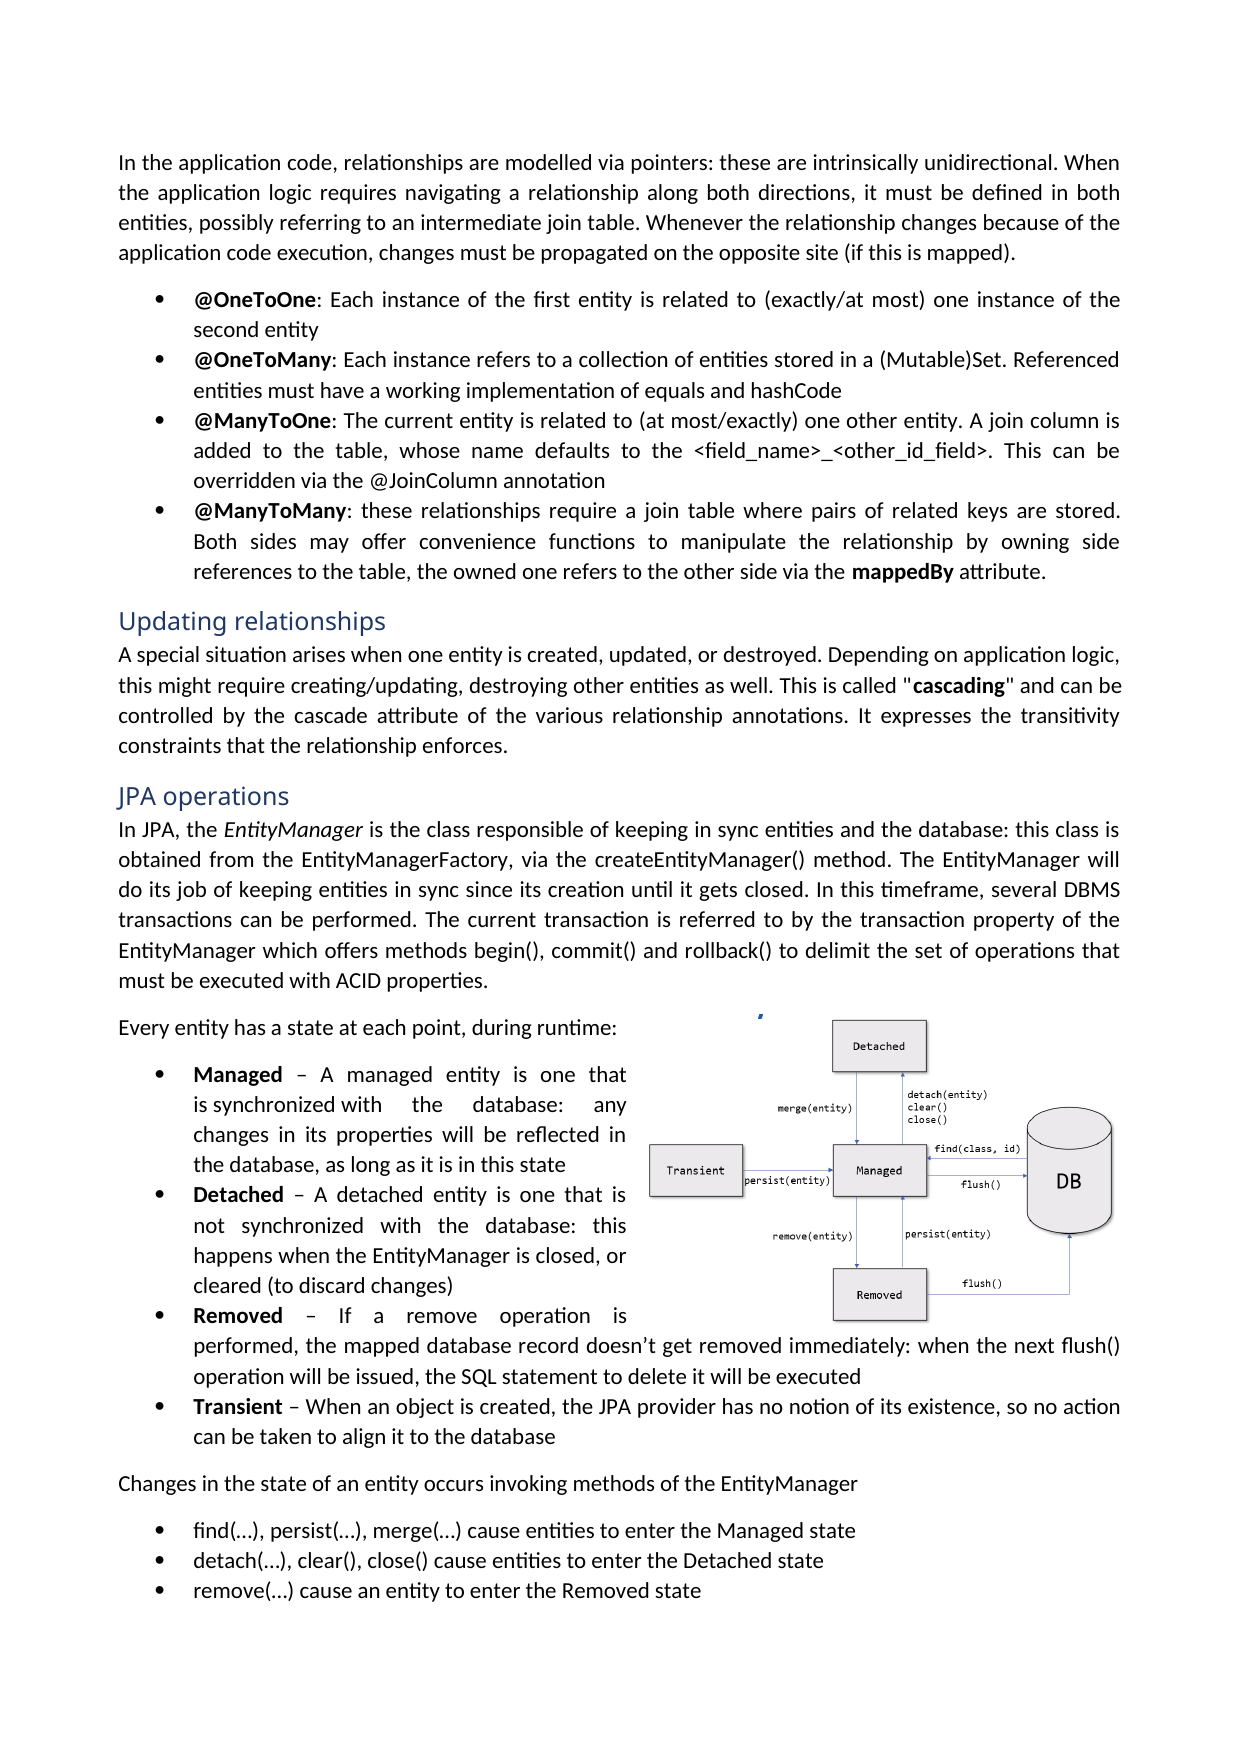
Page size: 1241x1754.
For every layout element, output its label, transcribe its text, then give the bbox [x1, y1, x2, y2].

text In JPA, the EntityManager is the class responsible of keeping in sync entities and the database: this class is obtained from the EntityManagerFactory, via the createEntityManager() method. The EntityManager will do its job of keeping entities in sync since its creation until it gets closed. In this timeframe, several DBMS transactions can be performed. The current transaction is referred to by the transaction property of the EntityManager which offers methods begin(), commit() and rollback() to delimit the set of operations that must be executed with ACID properties. [118, 815, 1122, 994]
list Managed – A managed entity is one that is synchronized with the database: any changes in its properties will be reflected in the database, as long as it is in this state [156, 1060, 646, 1178]
text In the application code, relationships are modelled via pointers: these are intrinsically unidirectional. When the application logic requires navigating a relationship along both directions, it must be defined in both entities, possibly referring to an intermediate join table. Whenever the relationship changes because of the application code execution, changes must be propagated on the opposite site (if this is mapped). [118, 148, 1122, 266]
list detach(…), clear(), close() cause entities to enter the Detached state [156, 1546, 1122, 1574]
picture [646, 1014, 1123, 1324]
list Transient – When an object is created, the JPA provider has no notion of its existence, so no action can be taken to align it to the database [156, 1392, 1122, 1450]
list Detached – A detached entity is one that is not synchronized with the database: this happens when the EntityManager is closed, or cleared (to discard changes) [156, 1181, 646, 1299]
subtitle Updating relationships [118, 604, 1122, 638]
list @ManyToOne: The current entity is related to (at most/exactly) one other entity. A join column is added to the table, whose name defaults to the <field_name>_<other_id_field>. This can be overridden via the @JoinColumn annotation [156, 406, 1122, 494]
list remove(…) cause an entity to enter the Removed state [156, 1576, 1122, 1604]
text Every entity has a state at each point, during runtime: [118, 1013, 1122, 1041]
list @ManyToMany: these relationships require a join table where pairs of related keys are stored. Both sides may offer convenience functions to manipulate the relationship by owning side references to the table, the owned one refers to the other side via the mappedBy attribute. [156, 497, 1122, 585]
text Changes in the state of an entity occurs invoking methods of the EntityManager [118, 1469, 1122, 1497]
text A special situation arises when one entity is created, updated, or destroyed. Depending on application logic, this might require creating/updating, destroying other entities as well. This is called "cascading" and can be controlled by the cascade attribute of the various relationship annotations. It expresses the transitivity constraints that the relationship enforces. [118, 641, 1122, 759]
list @OneToMany: Each instance refers to a collection of entities stored in a (Mutable)Set. Referenced entities must have a working implementation of equals and hashCode [156, 346, 1122, 404]
subtitle JPA operations [118, 778, 1122, 812]
list find(…), persist(…), merge(…) cause entities to enter the Managed state [156, 1516, 1122, 1544]
list @OneToOne: Each instance of the first entity is related to (exactly/at most) one instance of the second entity [156, 285, 1122, 343]
list Removed – If a remove operation is performed, the mapped database record doesn’t get removed immediately: when the next flush() operation will be issued, the SQL statement to delete it will be executed [156, 1301, 1122, 1390]
